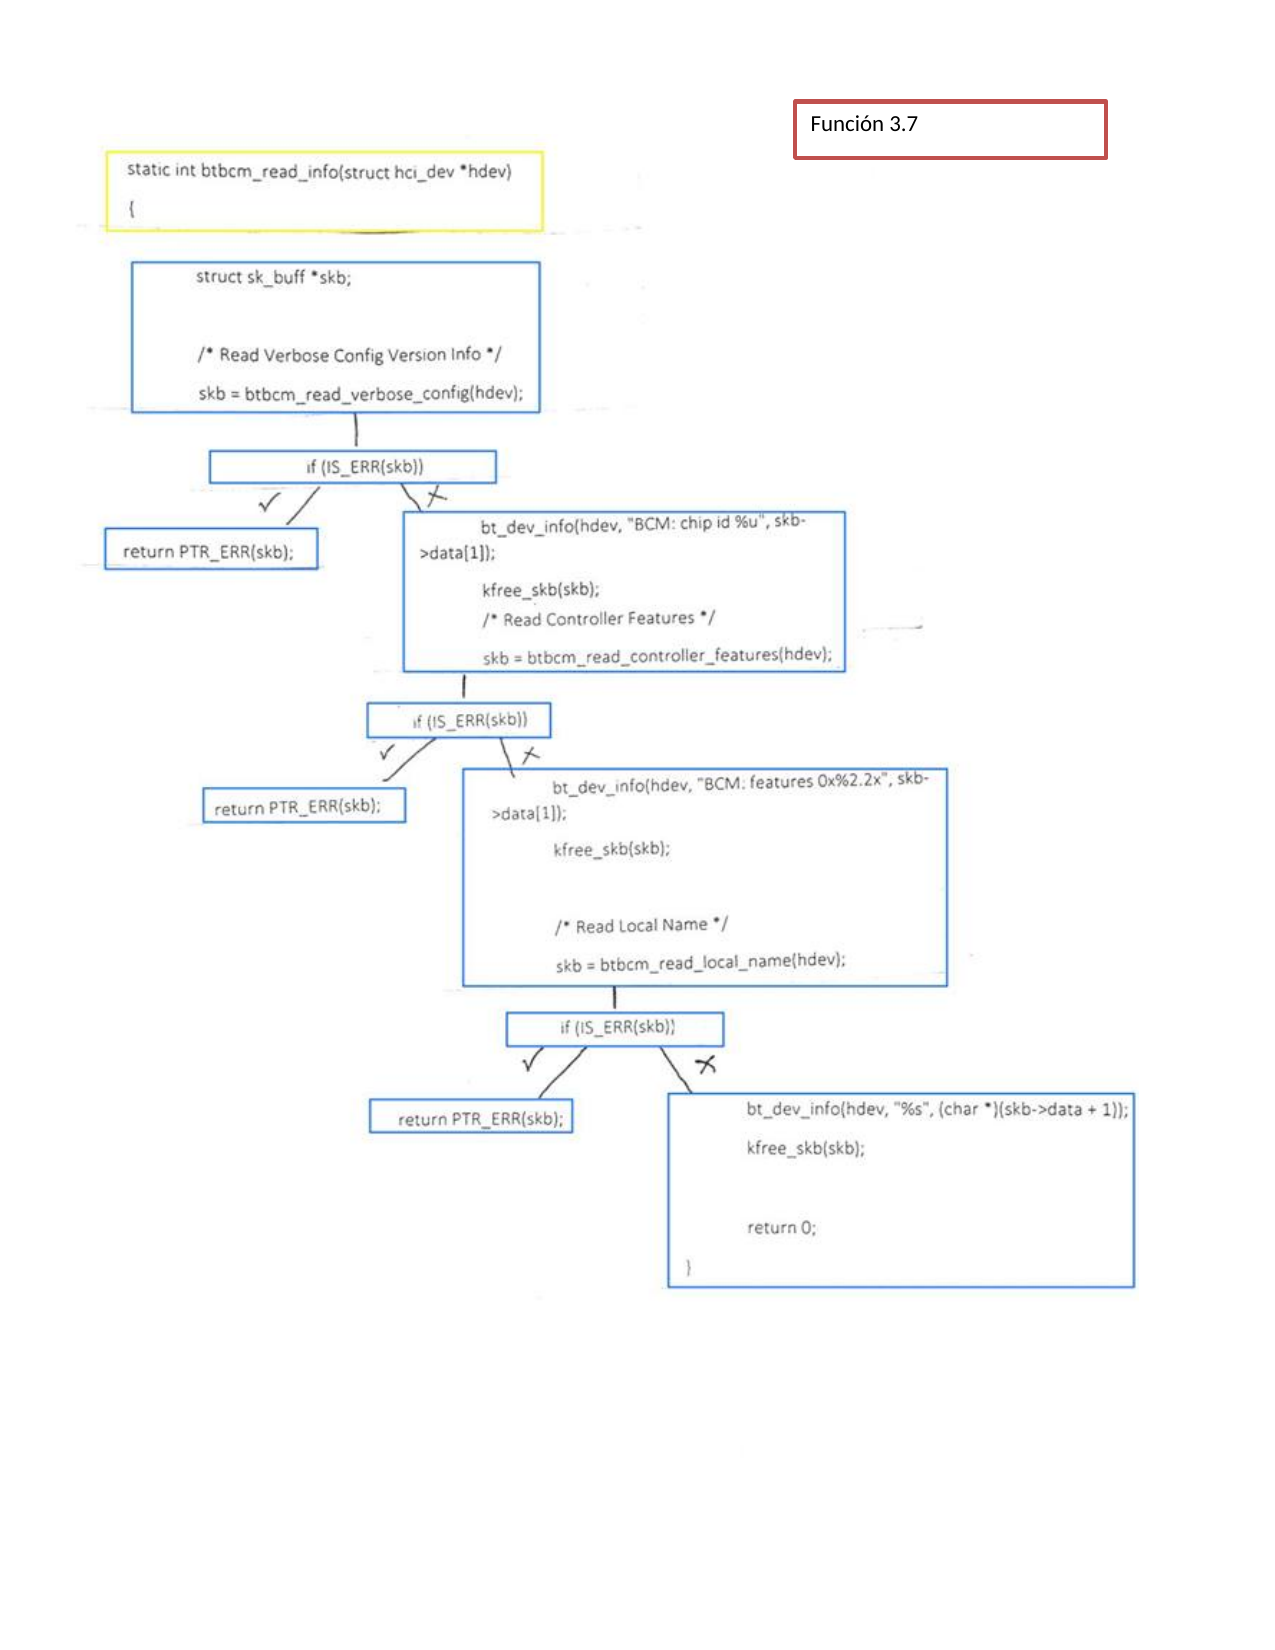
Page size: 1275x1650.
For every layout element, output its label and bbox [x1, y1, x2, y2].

picture [75, 134, 1139, 1480]
